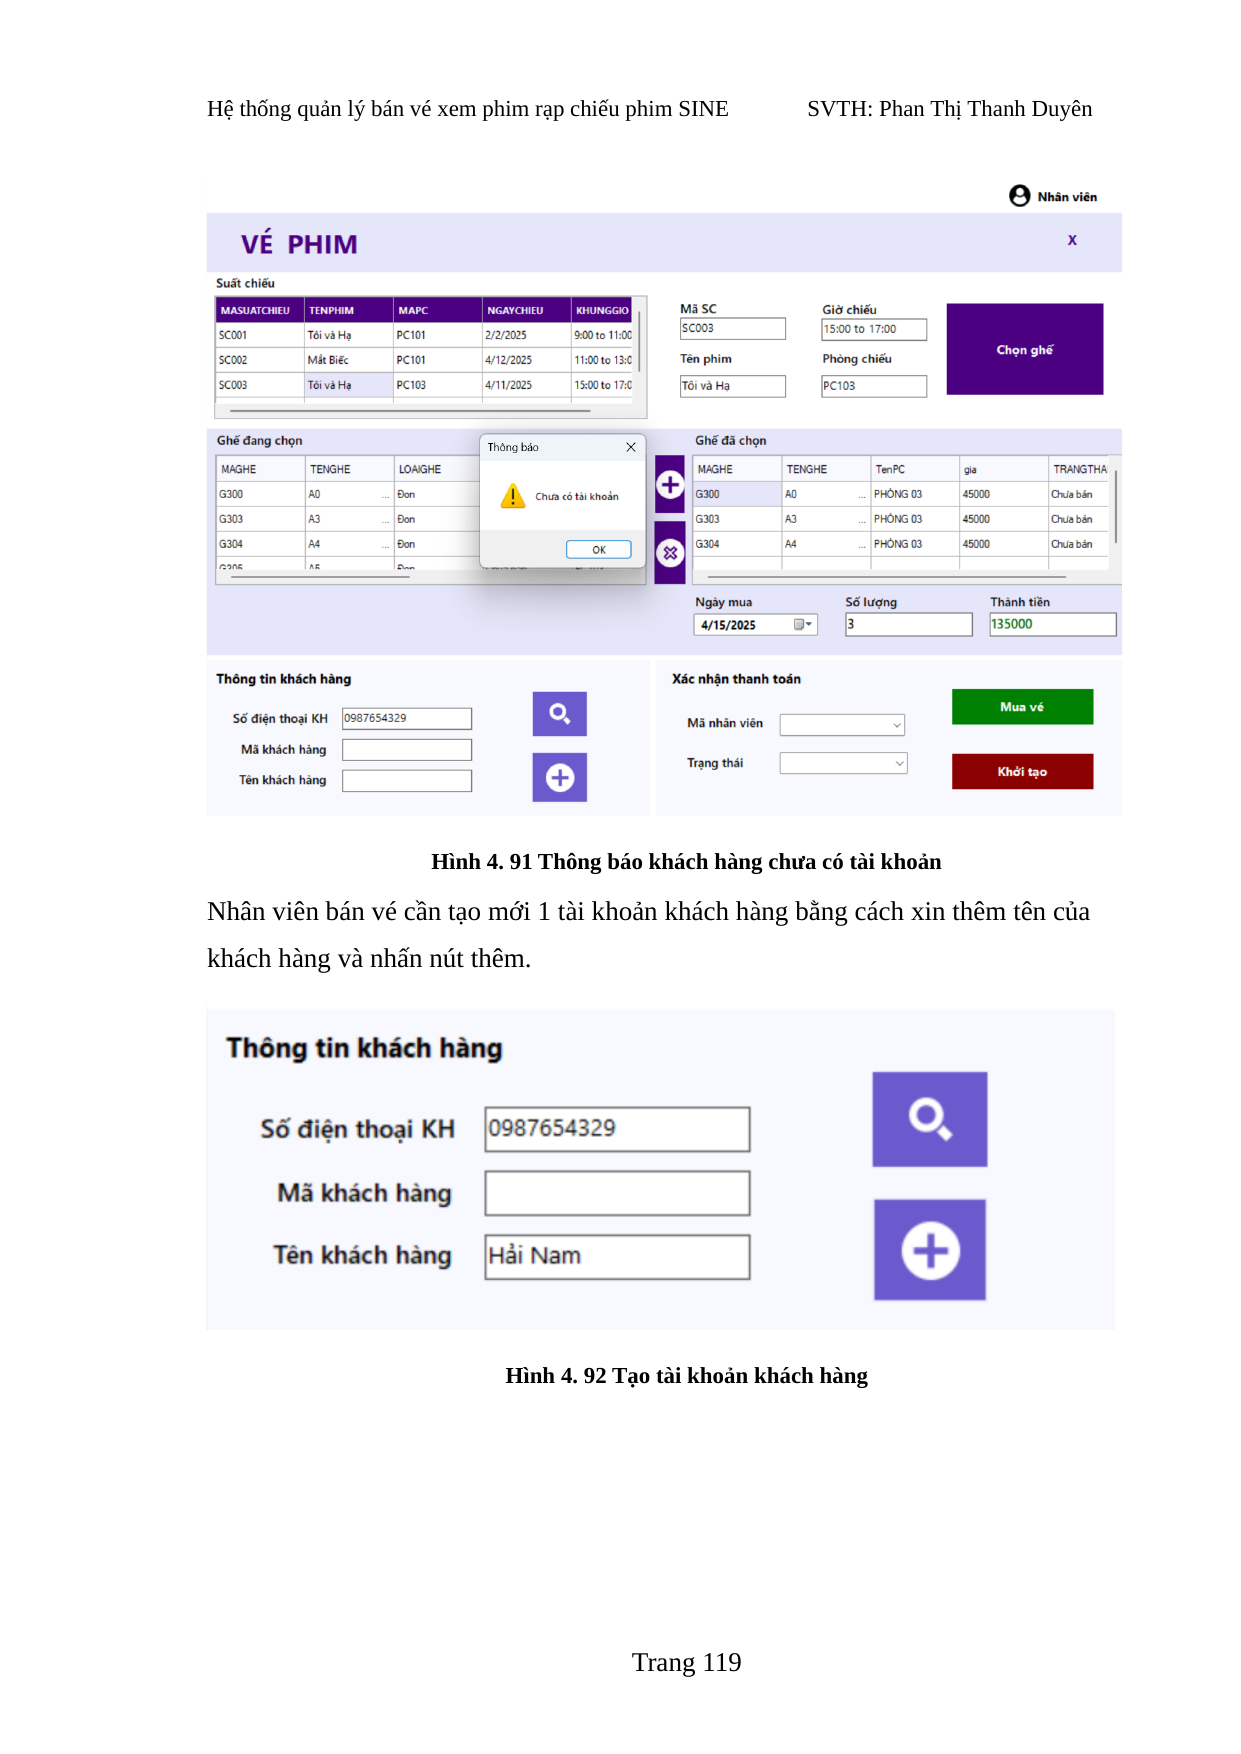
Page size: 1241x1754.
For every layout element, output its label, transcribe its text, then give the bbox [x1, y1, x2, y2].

text Hình 4. 91 Thông báo khách hàng chưa có tài khoản [207, 848, 1122, 874]
picture [206, 177, 1123, 816]
text Hình 4. 92 Tạo tài khoản khách hàng [207, 1362, 1122, 1388]
picture [206, 1005, 1123, 1330]
text Nhân viên bán vé cần tạo mới 1 tài khoản khách hàng bằng cách xin thêm tên của khách hàng và nhấn nút thêm. [207, 895, 1122, 973]
